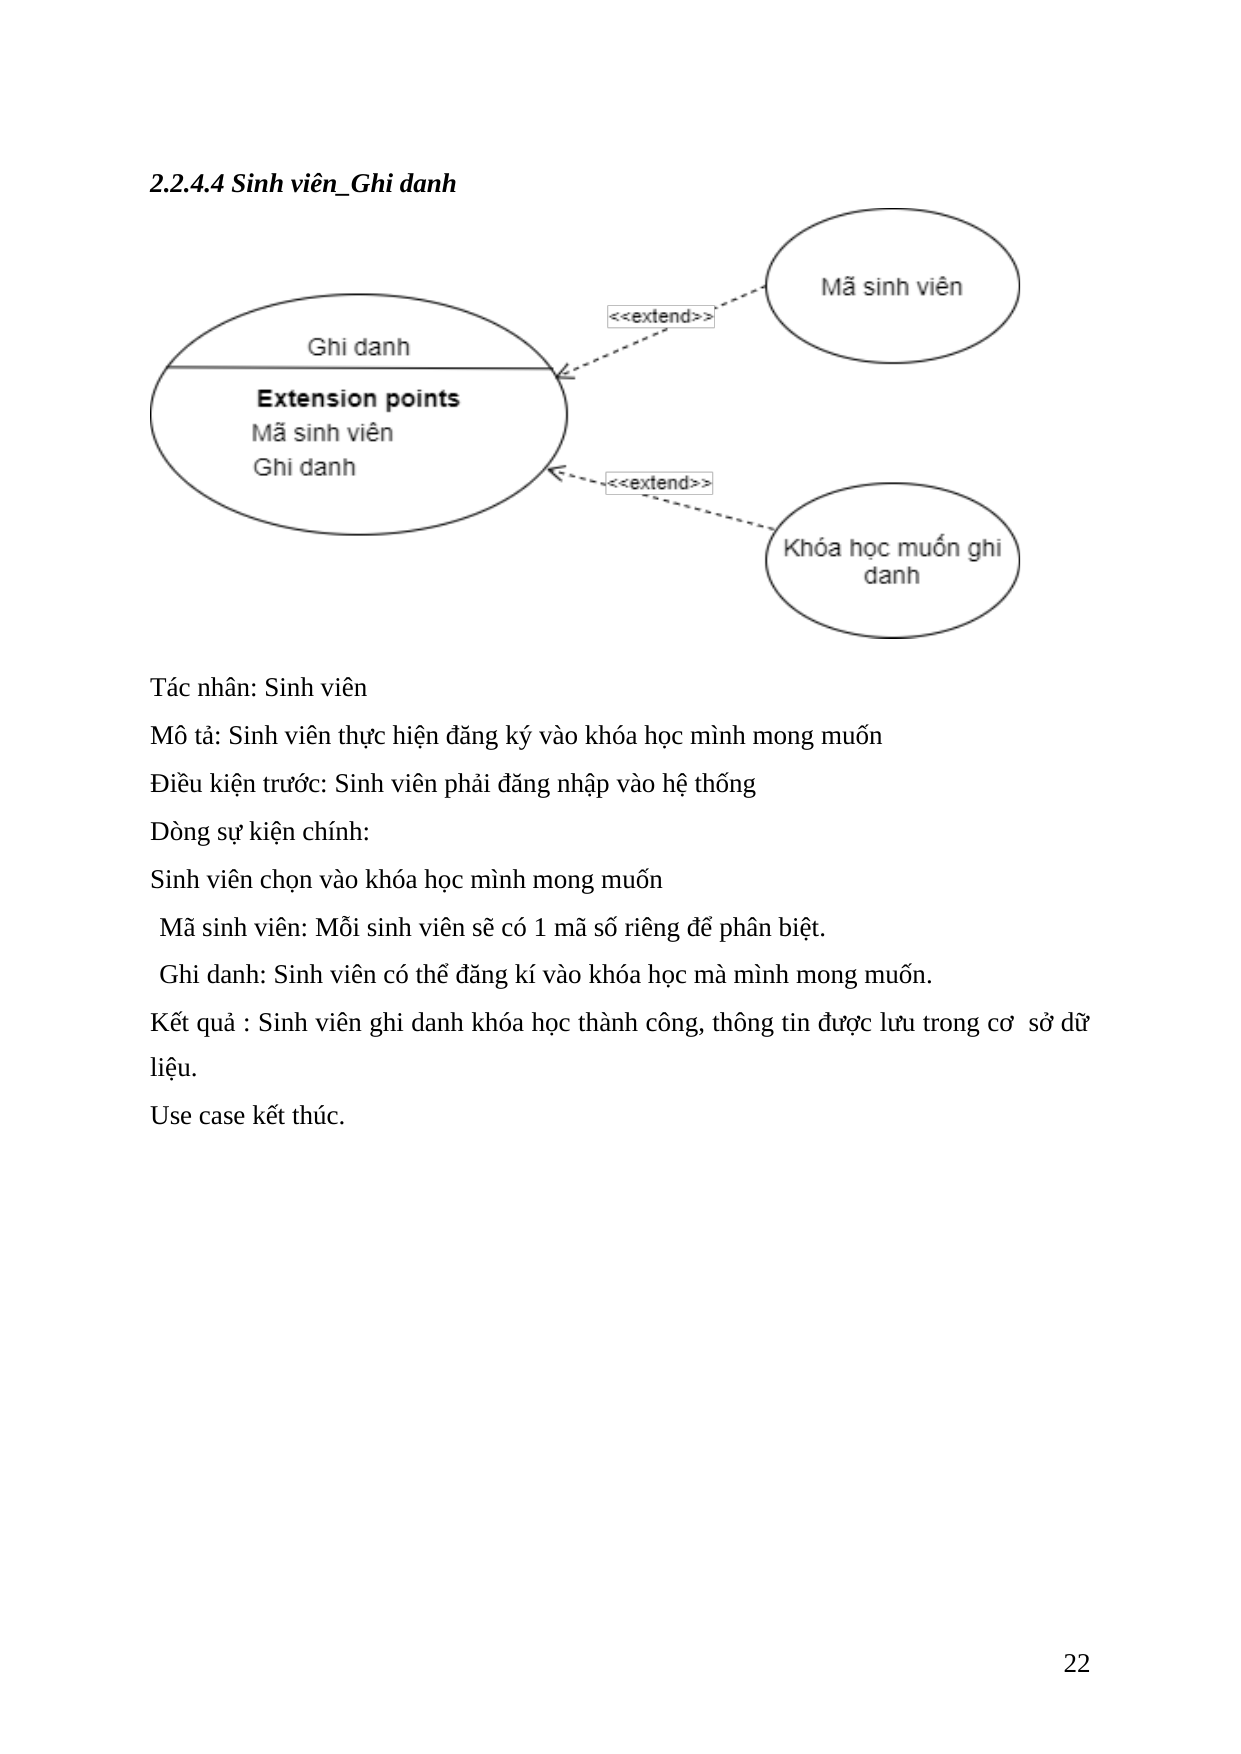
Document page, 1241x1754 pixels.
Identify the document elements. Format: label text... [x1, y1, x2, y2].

picture [150, 208, 1021, 639]
text Dòng sự kiện chính: [150, 812, 1090, 849]
text Tác nhân: Sinh viên [150, 668, 1090, 706]
text Mô tả: Sinh viên thực hiện đăng ký vào khóa học mình mong muốn [150, 716, 1090, 754]
text Sinh viên chọn vào khóa học mình mong muốn [150, 860, 1090, 897]
text Kết quả : Sinh viên ghi danh khóa học thành công, thông tin được lưu trong cơ sở dữ liệu. [150, 1003, 1090, 1086]
text Điều kiện trước: Sinh viên phải đăng nhập vào hệ thống [150, 764, 1090, 802]
text Use case kết thúc. [150, 1096, 1090, 1133]
text Mã sinh viên: Mỗi sinh viên sẽ có 1 mã số riêng để phân biệt. [150, 907, 1090, 945]
subtitle Sinh viên_Ghi danh [150, 164, 1090, 202]
text Ghi danh: Sinh viên có thể đăng kí vào khóa học mà mình mong muốn. [150, 955, 1090, 993]
